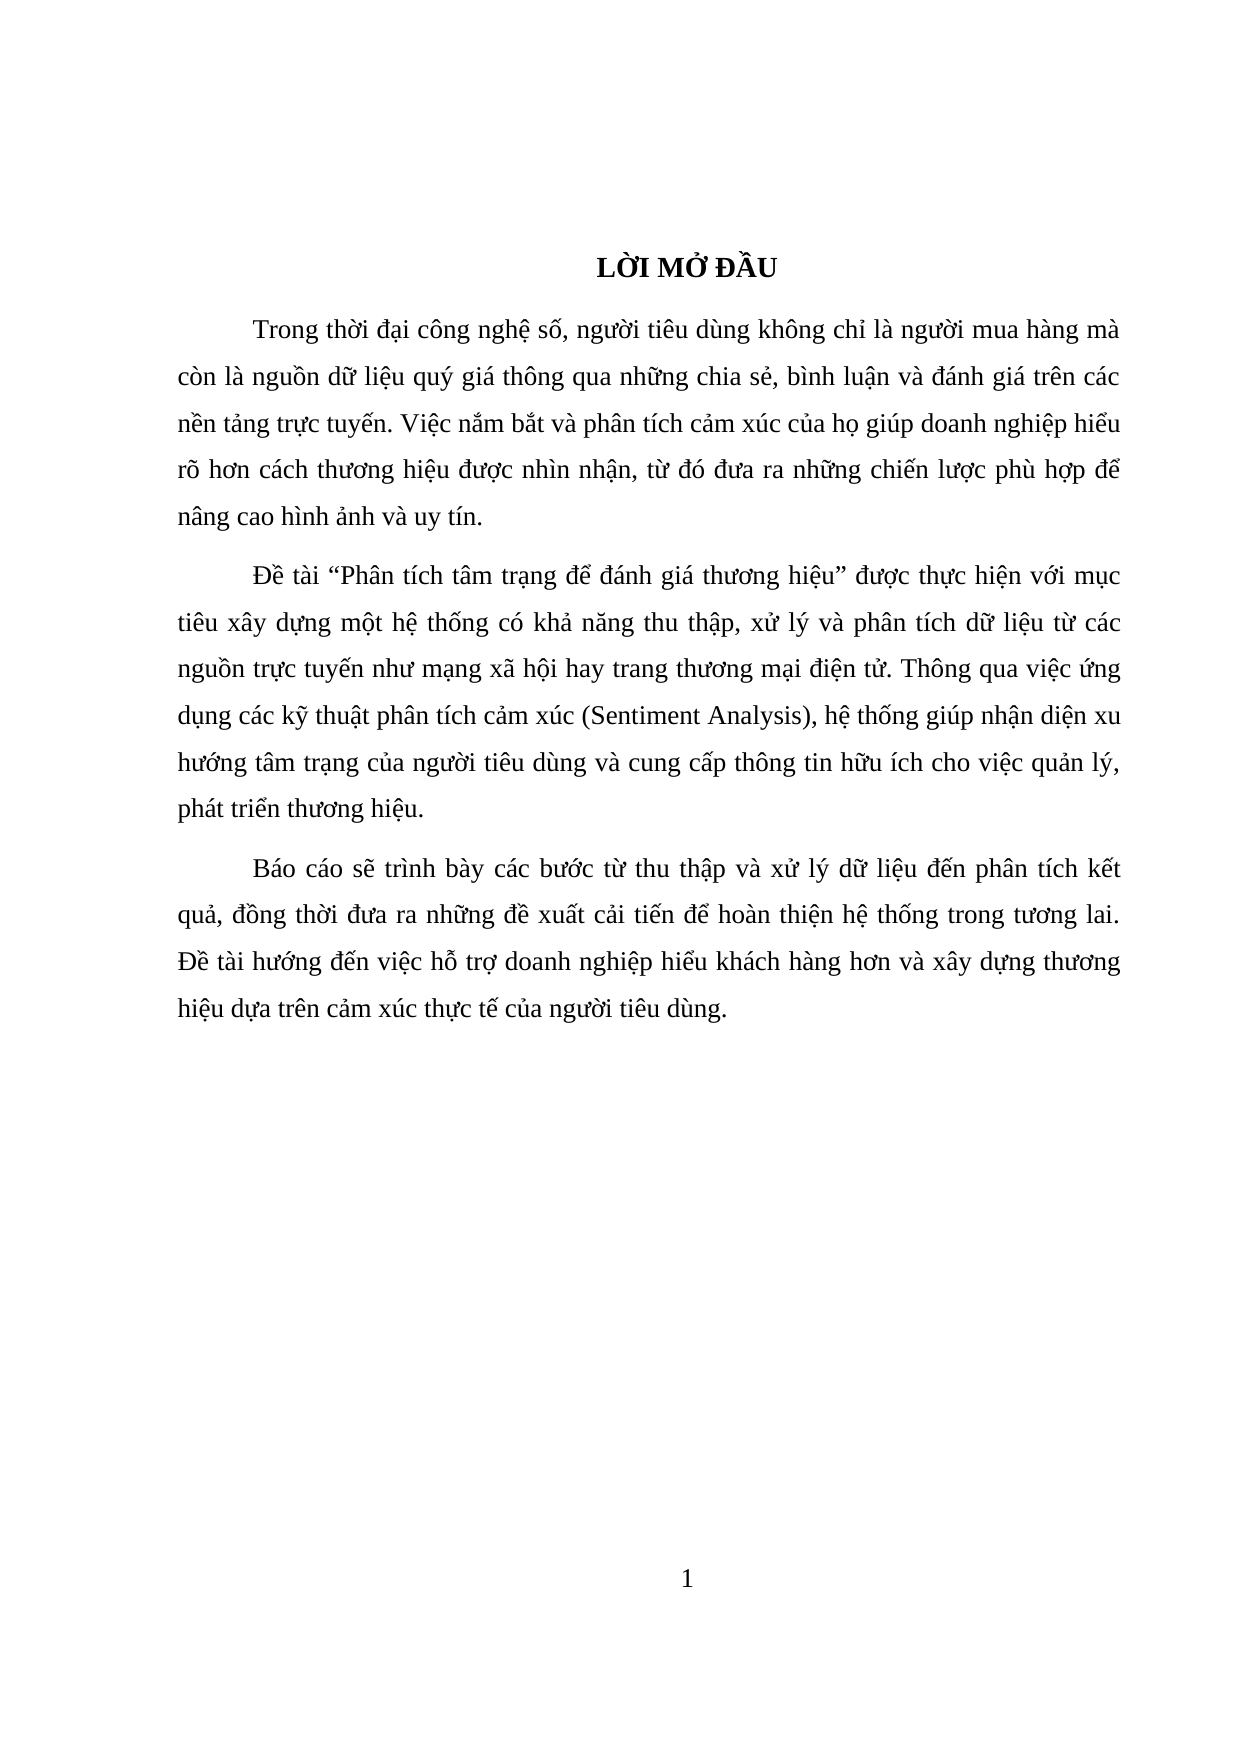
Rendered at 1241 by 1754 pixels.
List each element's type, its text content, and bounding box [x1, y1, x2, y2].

subtitle LỜI MỞ ĐẦU [177, 251, 1122, 284]
text Báo cáo sẽ trình bày các bước từ thu thập và xử lý dữ liệu đến phân tích kết quả, đồng thời đưa ra những đề xuất cải tiến để hoàn thiện hệ thống trong tương lai. Đề tài hướng đến việc hỗ trợ doanh nghiệp hiểu khách hàng hơn và xây dựng thương hiệu dựa trên cảm xúc thực tế của người tiêu dùng. [177, 852, 1122, 1023]
text Trong thời đại công nghệ số, người tiêu dùng không chỉ là người mua hàng mà còn là nguồn dữ liệu quý giá thông qua những chia sẻ, bình luận và đánh giá trên các nền tảng trực tuyến. Việc nắm bắt và phân tích cảm xúc của họ giúp doanh nghiệp hiểu rõ hơn cách thương hiệu được nhìn nhận, từ đó đưa ra những chiến lược phù hợp để nâng cao hình ảnh và uy tín. [177, 313, 1122, 531]
text Đề tài “Phân tích tâm trạng để đánh giá thương hiệu” được thực hiện với mục tiêu xây dựng một hệ thống có khả năng thu thập, xử lý và phân tích dữ liệu từ các nguồn trực tuyến như mạng xã hội hay trang thương mại điện tử. Thông qua việc ứng dụng các kỹ thuật phân tích cảm xúc (Sentiment Analysis), hệ thống giúp nhận diện xu hướng tâm trạng của người tiêu dùng và cung cấp thông tin hữu ích cho việc quản lý, phát triển thương hiệu. [177, 559, 1122, 824]
